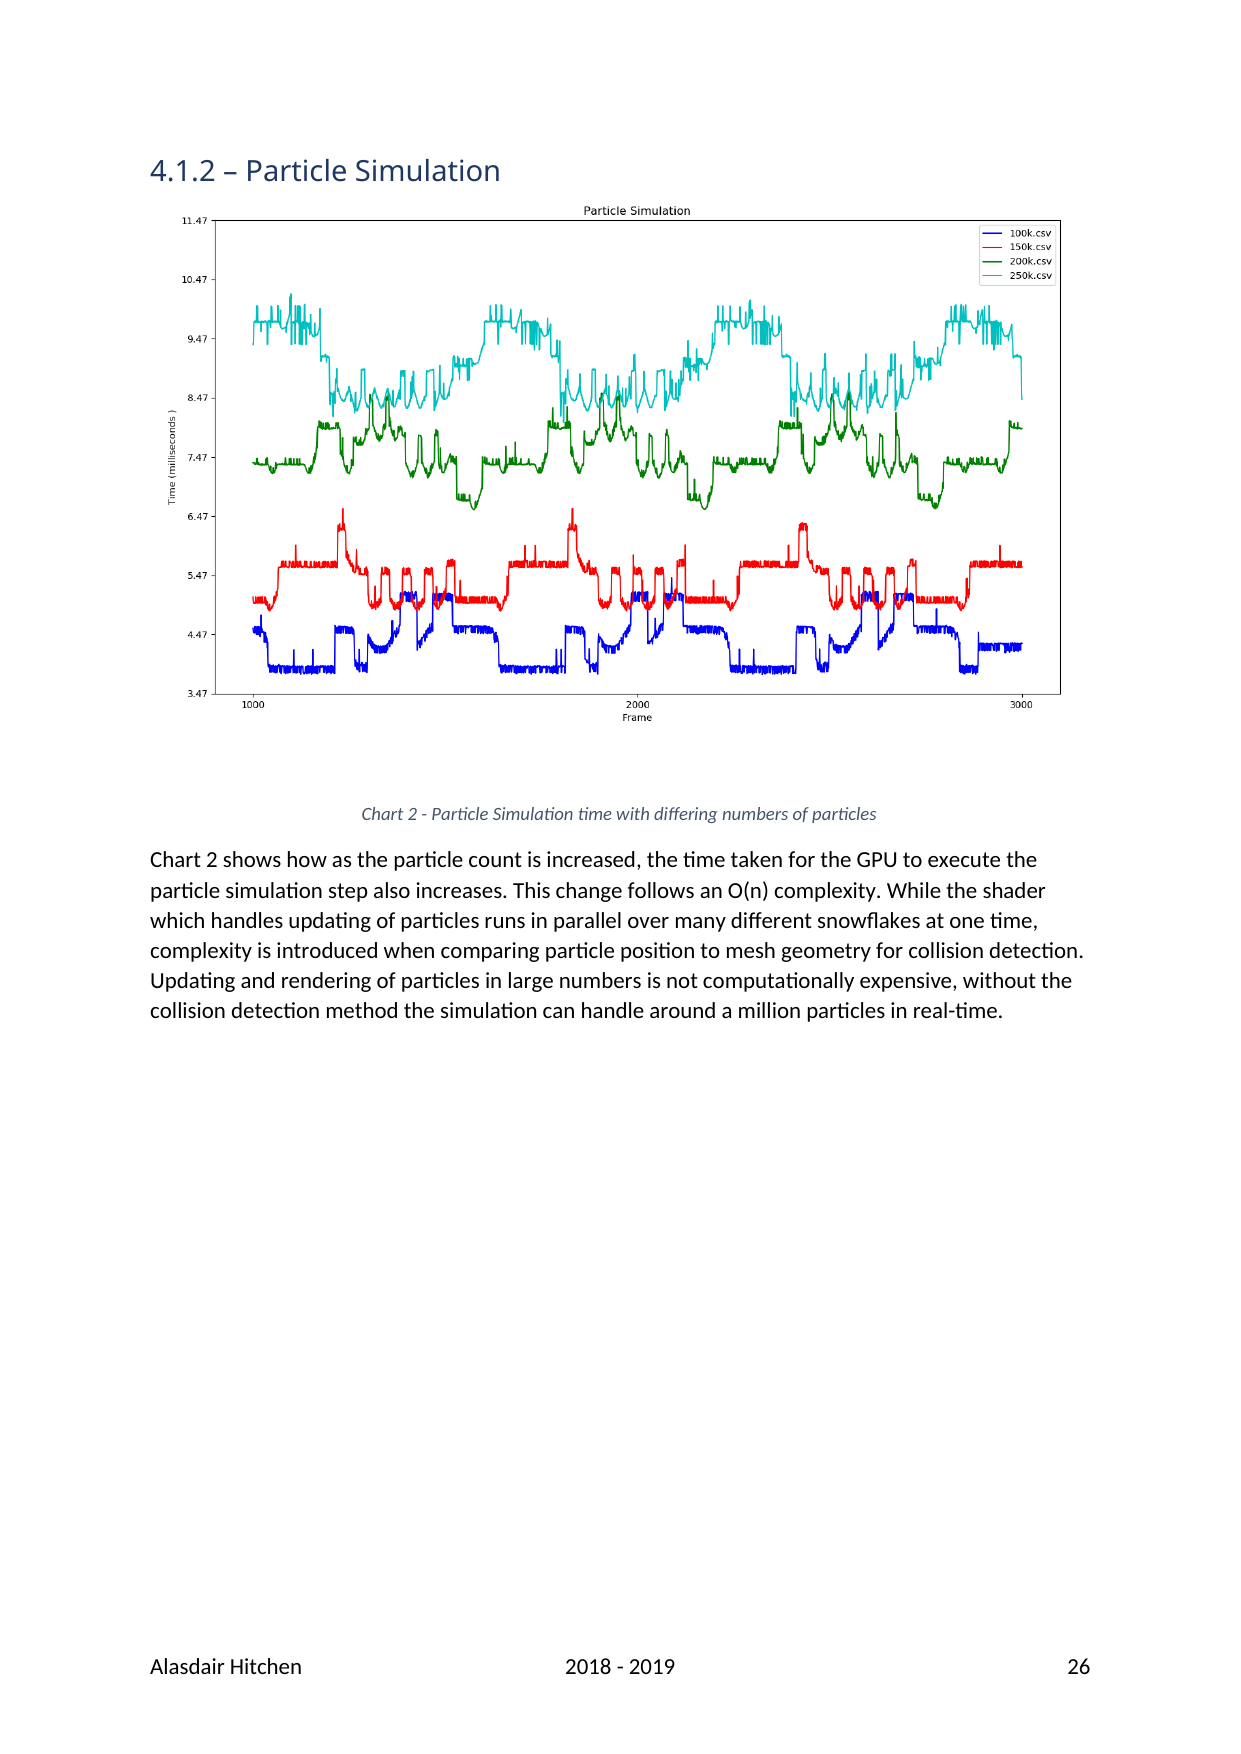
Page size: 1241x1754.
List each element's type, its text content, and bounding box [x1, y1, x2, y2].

text Chart 2 - Particle Simulation time with differing numbers of particles [150, 802, 1090, 825]
subtitle 4.1.2 – Particle Simulation [150, 150, 1090, 190]
picture [150, 192, 1077, 737]
text Chart 2 shows how as the particle count is increased, the time taken for the GPU to execute the particle simulation step also increases. This change follows an O(n) complexity. While the shader which handles updating of particles runs in parallel over many different snowflakes at one time, complexity is introduced when comparing particle position to mesh geometry for collision detection. Updating and rendering of particles in large numbers is not computationally expensive, without the collision detection method the simulation can handle around a million particles in real-time. [150, 846, 1090, 1025]
